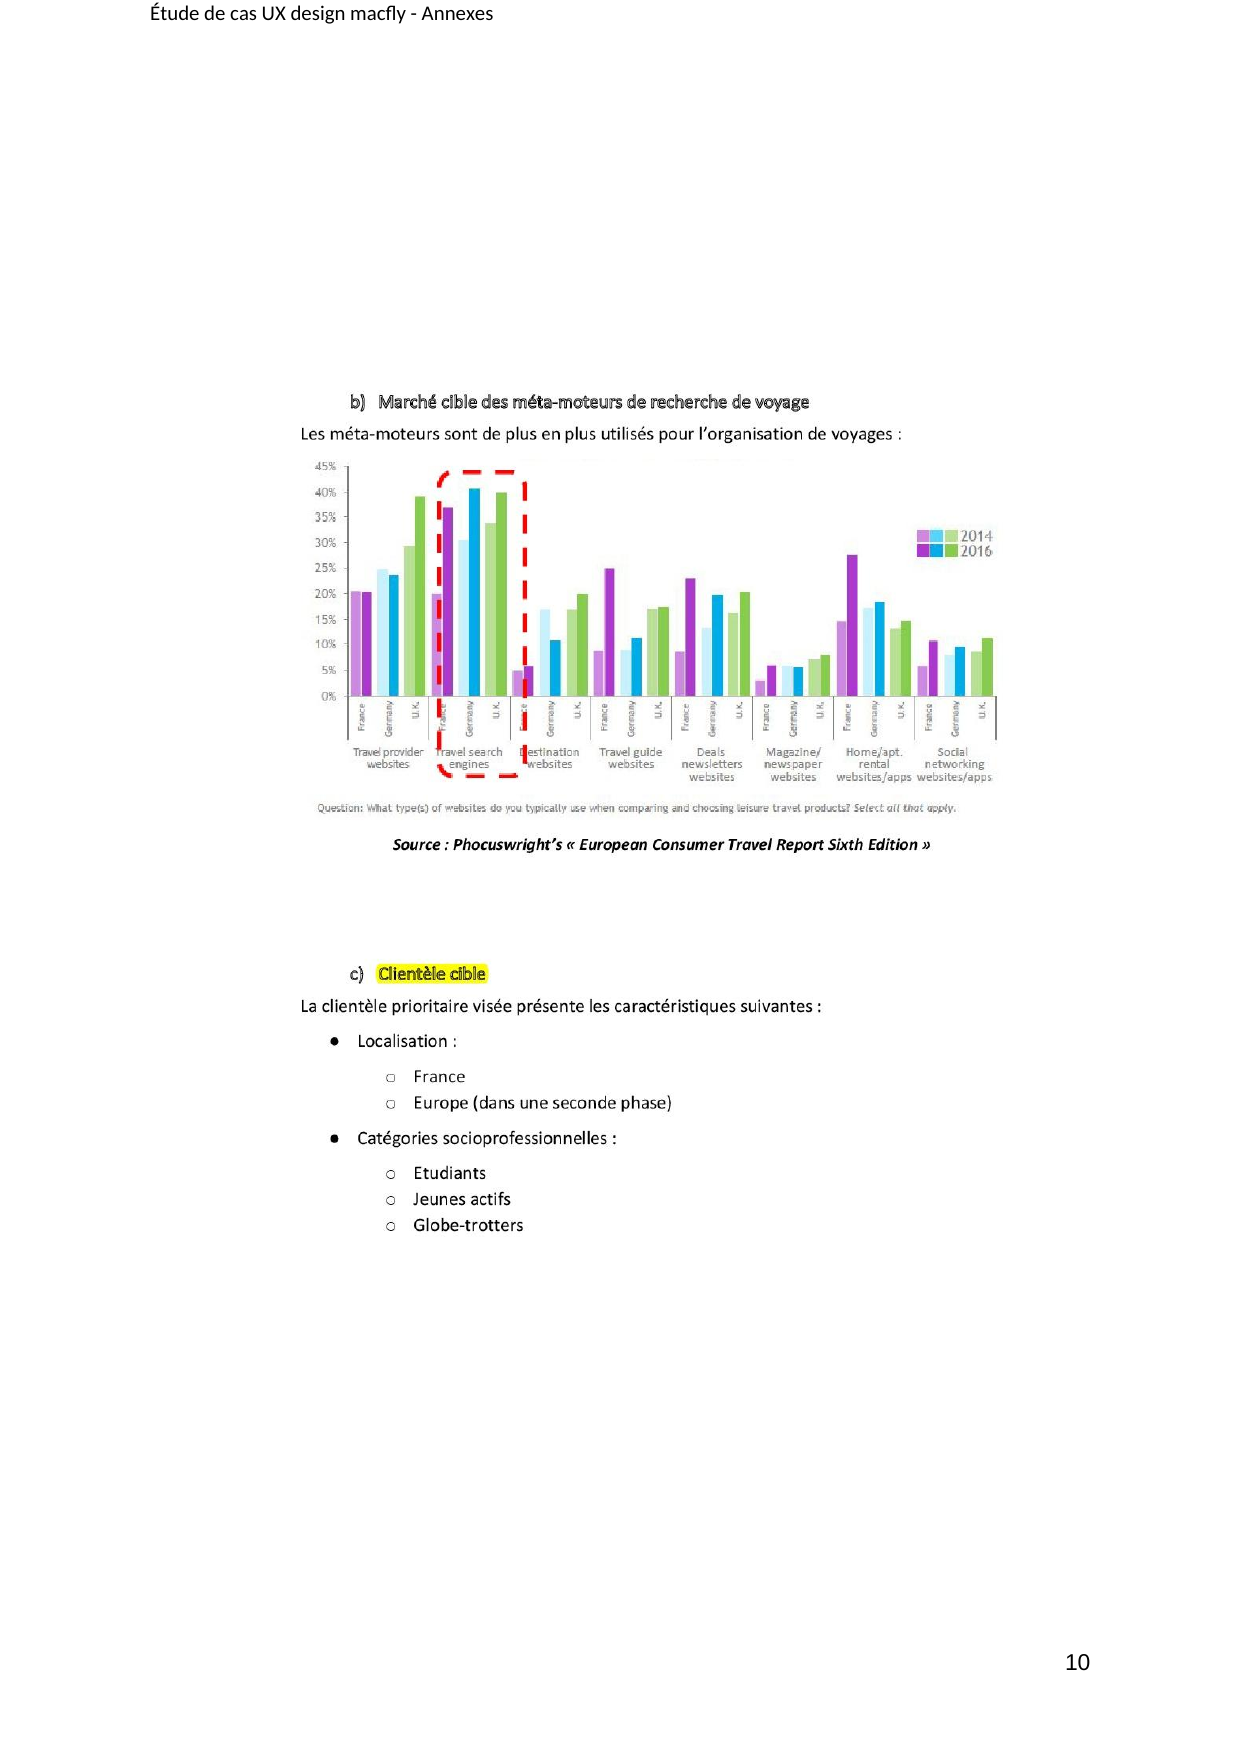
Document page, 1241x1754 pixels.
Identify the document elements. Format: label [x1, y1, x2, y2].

picture [187, 150, 1129, 1482]
